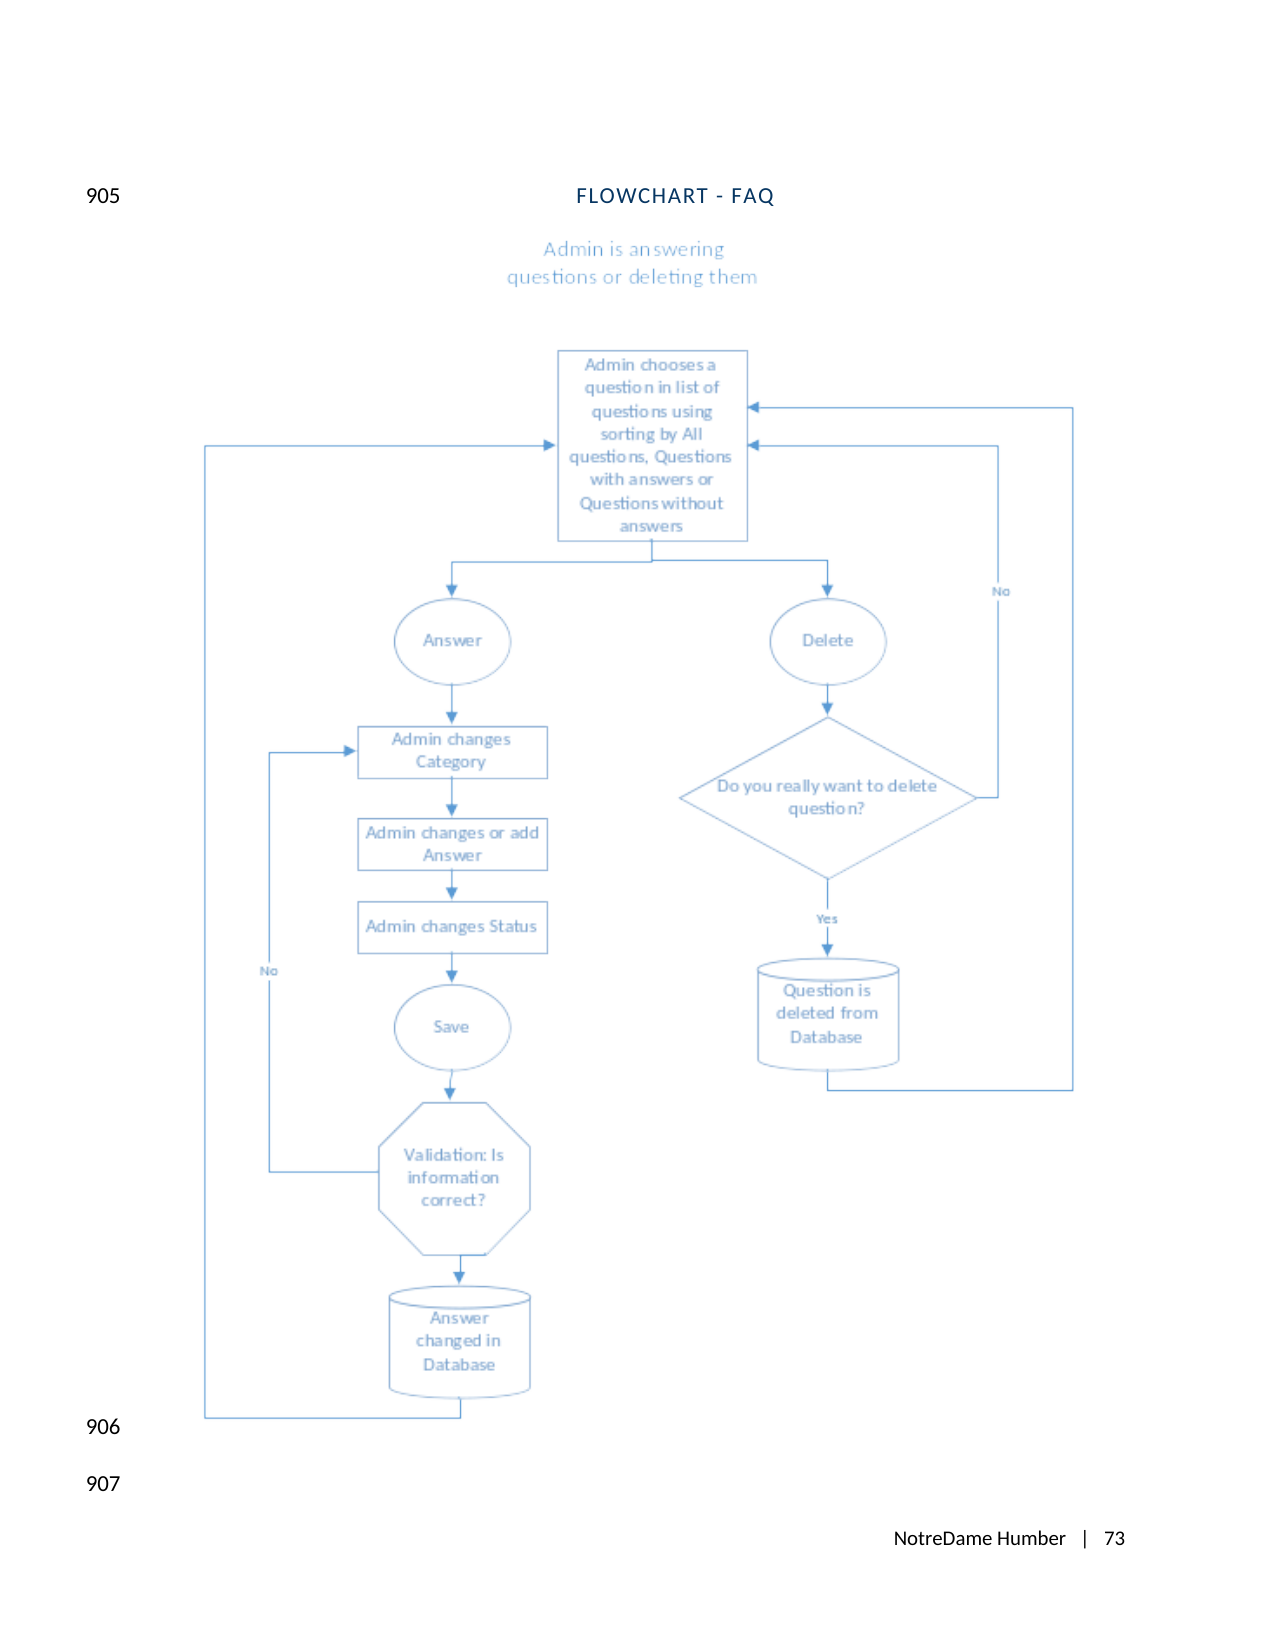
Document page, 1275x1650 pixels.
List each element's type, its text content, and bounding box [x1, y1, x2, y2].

subtitle FlowCHart - FAQ [150, 181, 1125, 209]
